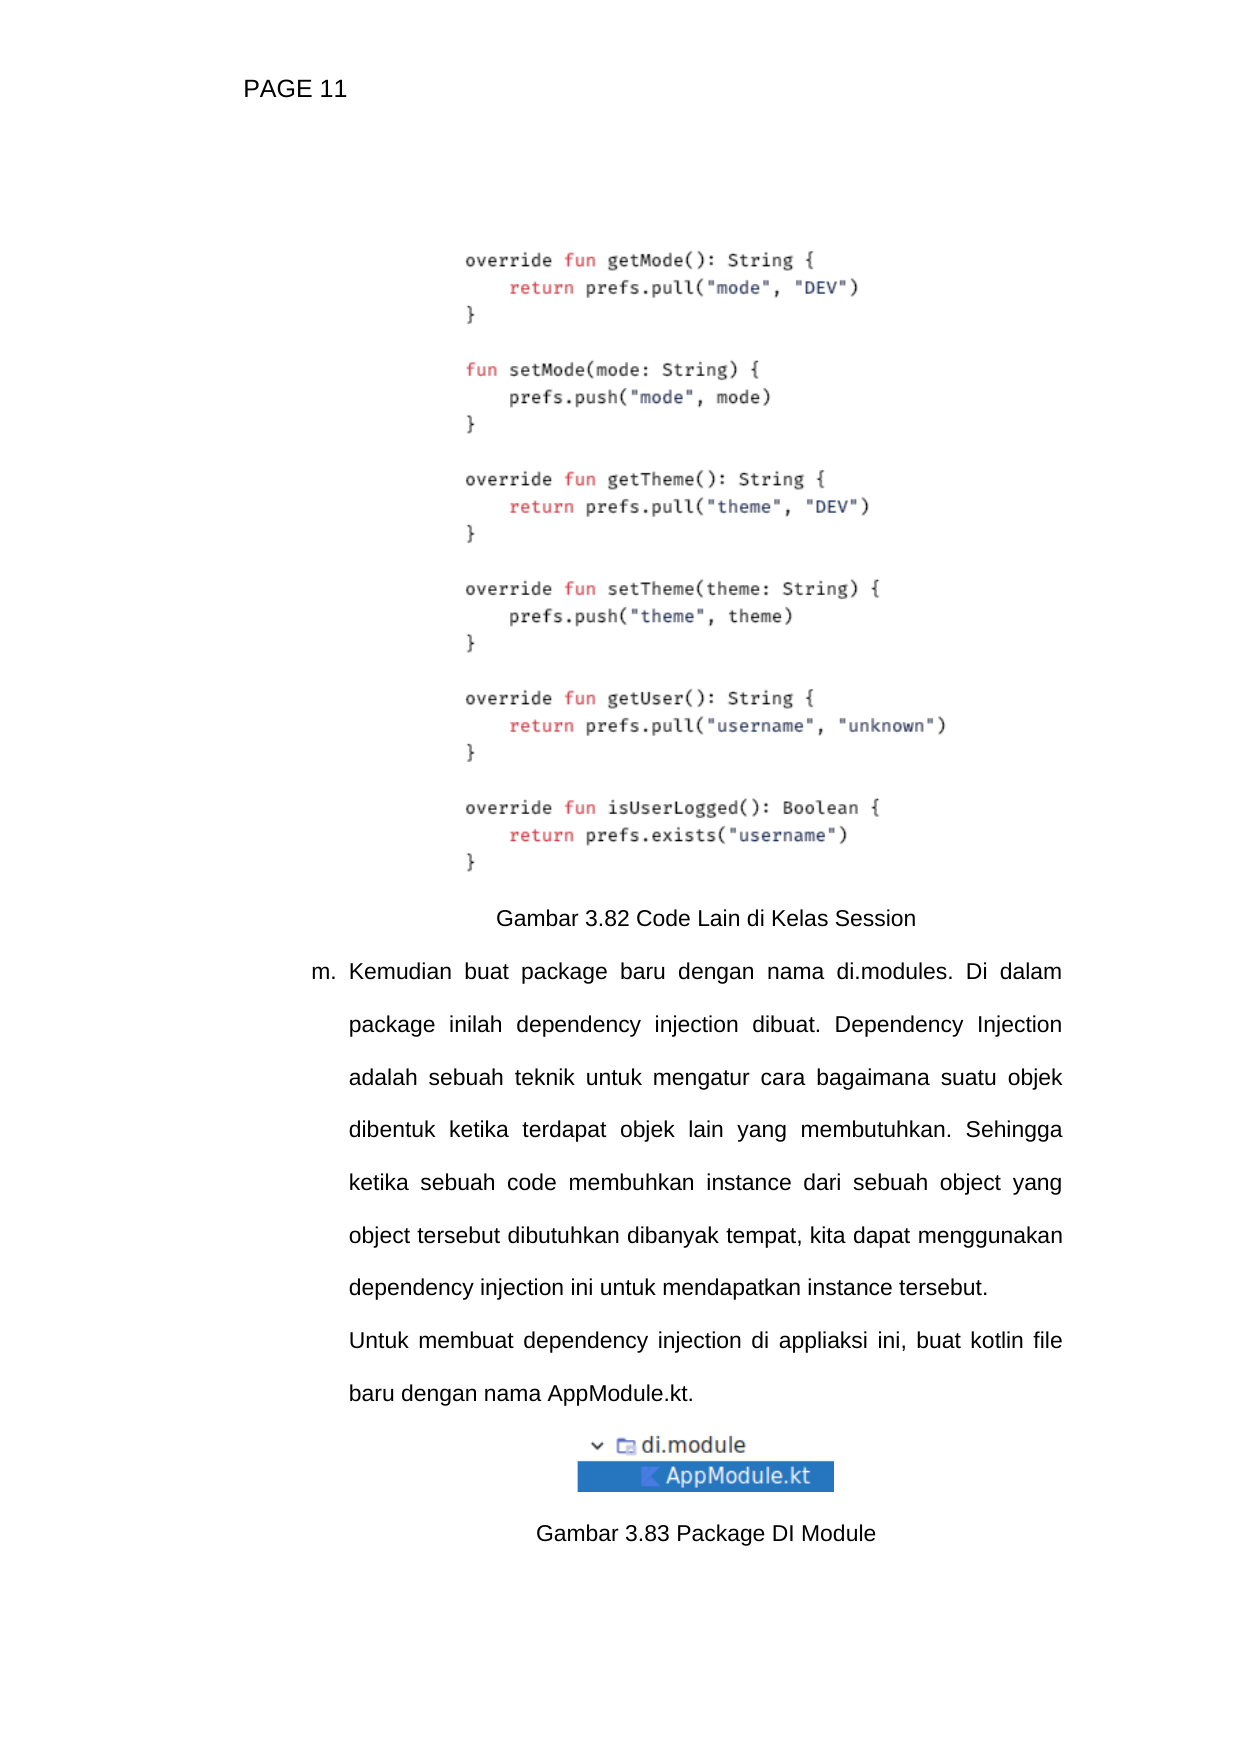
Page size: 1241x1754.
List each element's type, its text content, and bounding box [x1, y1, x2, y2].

title Untuk membuat dependency injection di appliaksi ini, buat kotlin file baru dengan nama AppModule.kt. [349, 1327, 1063, 1406]
picture [457, 246, 955, 877]
picture [577, 1432, 834, 1492]
title Kemudian buat package baru dengan nama di.modules. Di dalam package inilah dependency injection dibuat. Dependency Injection adalah sebuah teknik untuk mengatur cara bagaimana suatu objek dibentuk ketika terdapat objek lain yang membutuhkan. Sehingga ketika sebuah code membuhkan instance dari sebuah object yang object tersebut dibutuhkan dibanyak tempat, kita dapat menggunakan dependency injection ini untuk mendapatkan instance tersebut. [311, 958, 1063, 1301]
